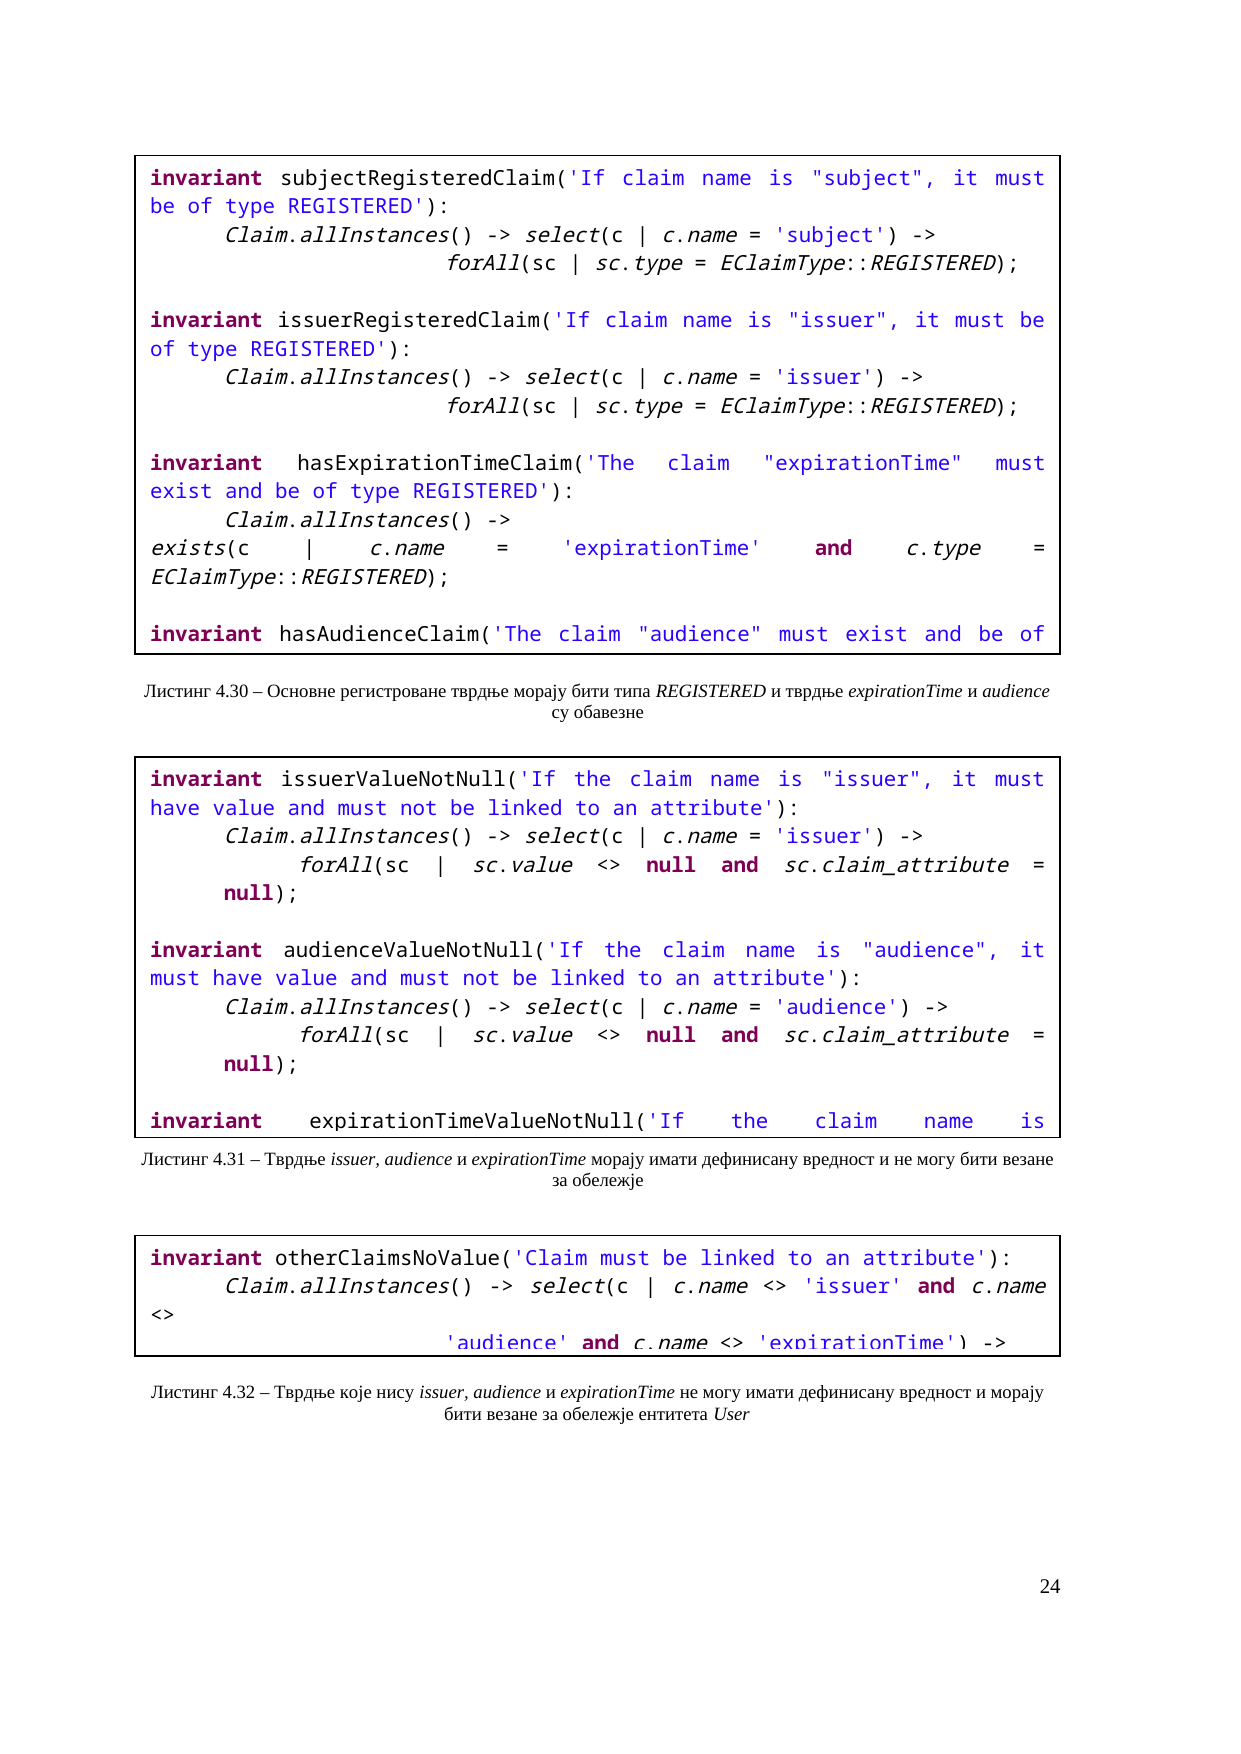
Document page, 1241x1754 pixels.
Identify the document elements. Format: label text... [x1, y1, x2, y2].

text Листинг 4.30 – Основне регистроване тврдње морају бити типа REGISTERED и тврдње expirationTime и audience су обавезне [135, 680, 1060, 723]
text Листинг 4.31 – Тврдње issuer, audience и expirationTime морају имати дефинисану вредност и не могу бити везане за обележје [135, 1148, 1060, 1191]
text Листинг 4.32 – Тврдње које нису issuer, audience и expirationTime не могу имати дефинисану вредност и морају бити везане за обележје ентитета User [135, 1381, 1060, 1424]
